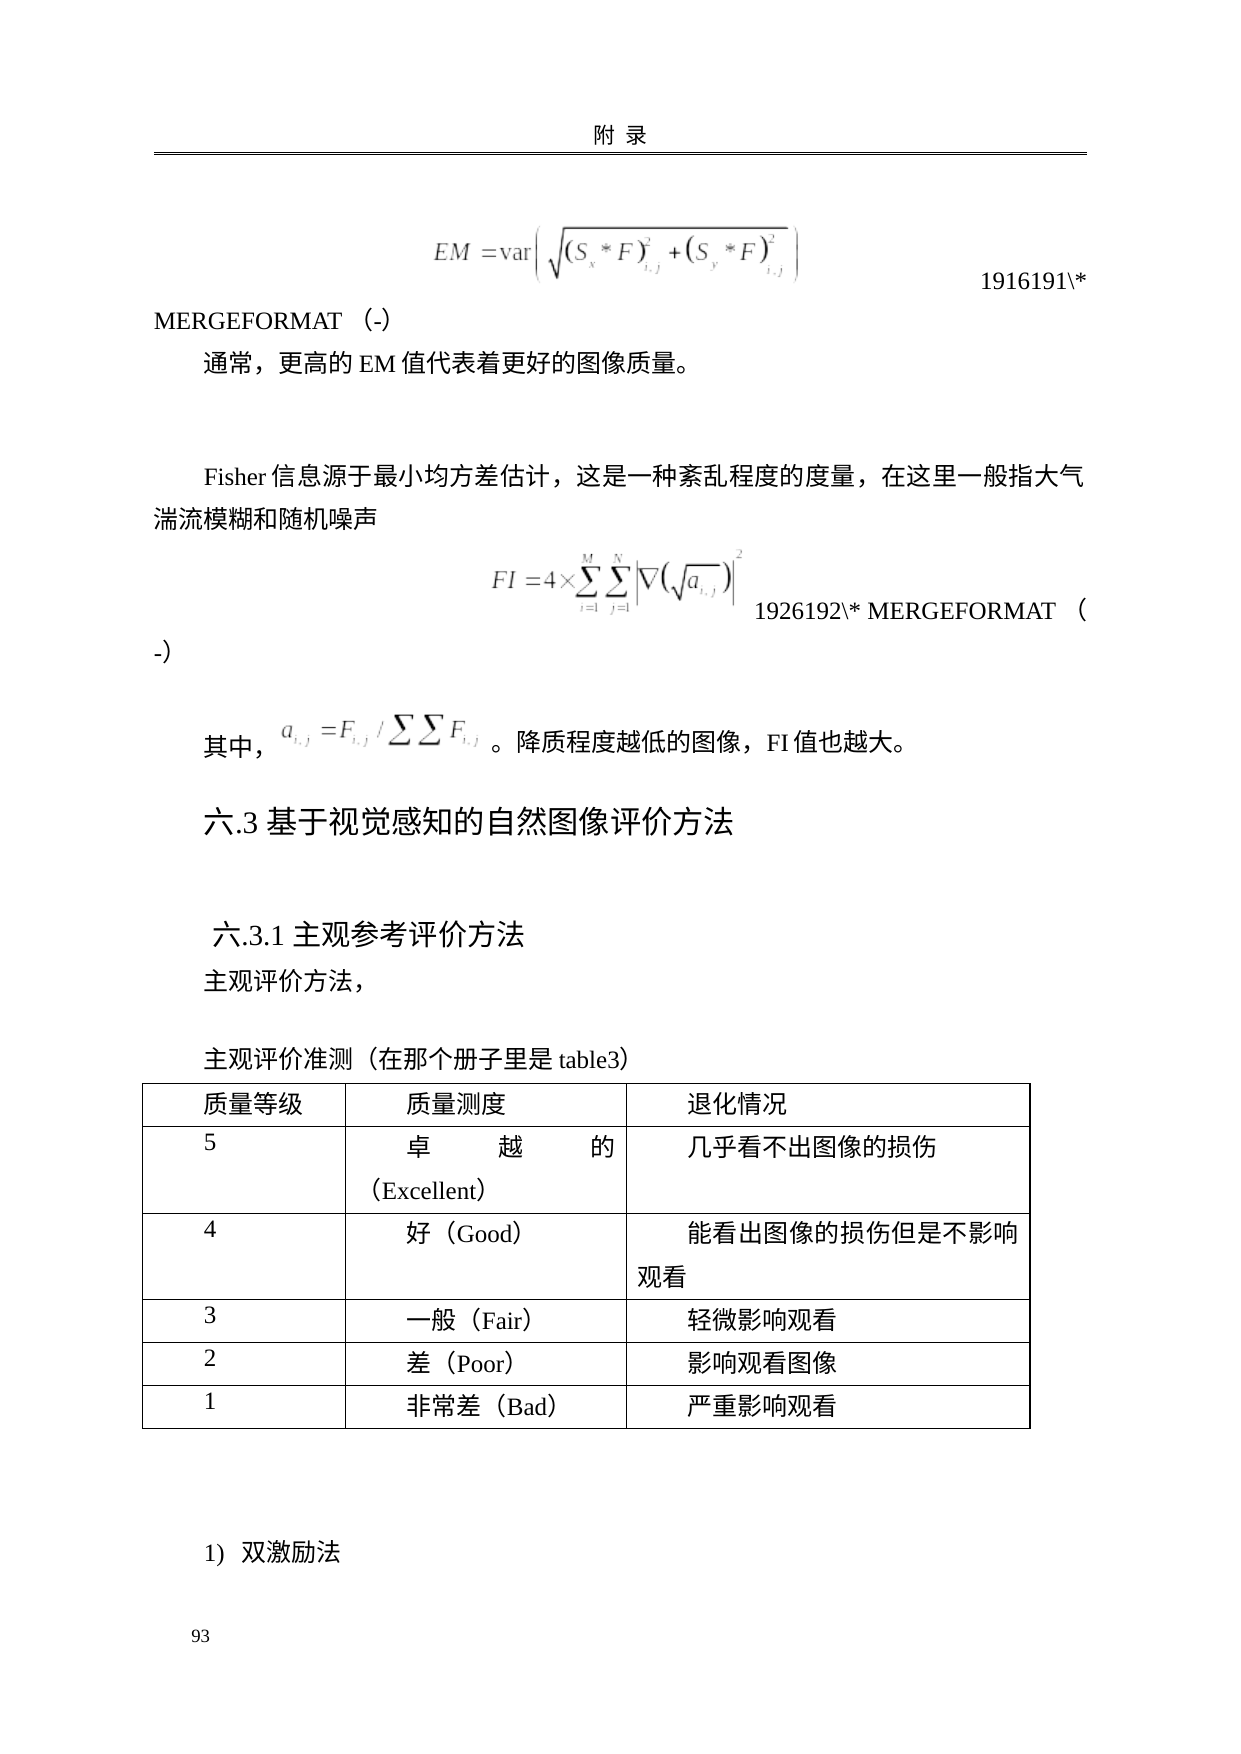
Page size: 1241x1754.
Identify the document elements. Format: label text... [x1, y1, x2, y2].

table_cell 差（Poor） [346, 1343, 626, 1385]
table_cell 1 [143, 1386, 345, 1428]
subtitle 基于视觉感知的自然图像评价方法 [153, 797, 1087, 843]
table_cell 好（Good） [346, 1214, 626, 1299]
table_cell 严重影响观看 [627, 1386, 1029, 1428]
subtitle 主观参考评价方法 [153, 911, 1087, 953]
table_cell 卓越的（Excellent） [346, 1127, 626, 1213]
table_header 退化情况 [627, 1084, 1029, 1126]
table_cell 一般（Fair） [346, 1300, 626, 1342]
text 通常，更高的EM值代表着更好的图像质量。 [153, 344, 1087, 380]
text 其中， 。降质程度越低的图像，FI值也越大。 [153, 710, 1087, 764]
table_cell 能看出图像的损伤但是不影响观看 [627, 1214, 1029, 1299]
table_cell 3 [143, 1300, 345, 1342]
table_cell 非常差（Bad） [346, 1386, 626, 1428]
table_cell 2 [143, 1343, 345, 1385]
text Fisher信息源于最小均方差估计，这是一种紊乱程度的度量，在这里一般指大气湍流模糊和随机噪声 [153, 456, 1087, 536]
text 主观评价准测（在那个册子里是table3） [153, 1040, 1087, 1076]
table_header 质量等级 [143, 1084, 345, 1126]
list 双激励法 [203, 1533, 1087, 1569]
table_cell 5 [143, 1127, 345, 1213]
table_cell 几乎看不出图像的损伤 [627, 1127, 1029, 1213]
table_cell 4 [143, 1214, 345, 1299]
text 主观评价方法， [153, 962, 1087, 998]
table_header 质量测度 [346, 1084, 626, 1126]
table_cell 影响观看图像 [627, 1343, 1029, 1385]
table_cell 轻微影响观看 [627, 1300, 1029, 1342]
